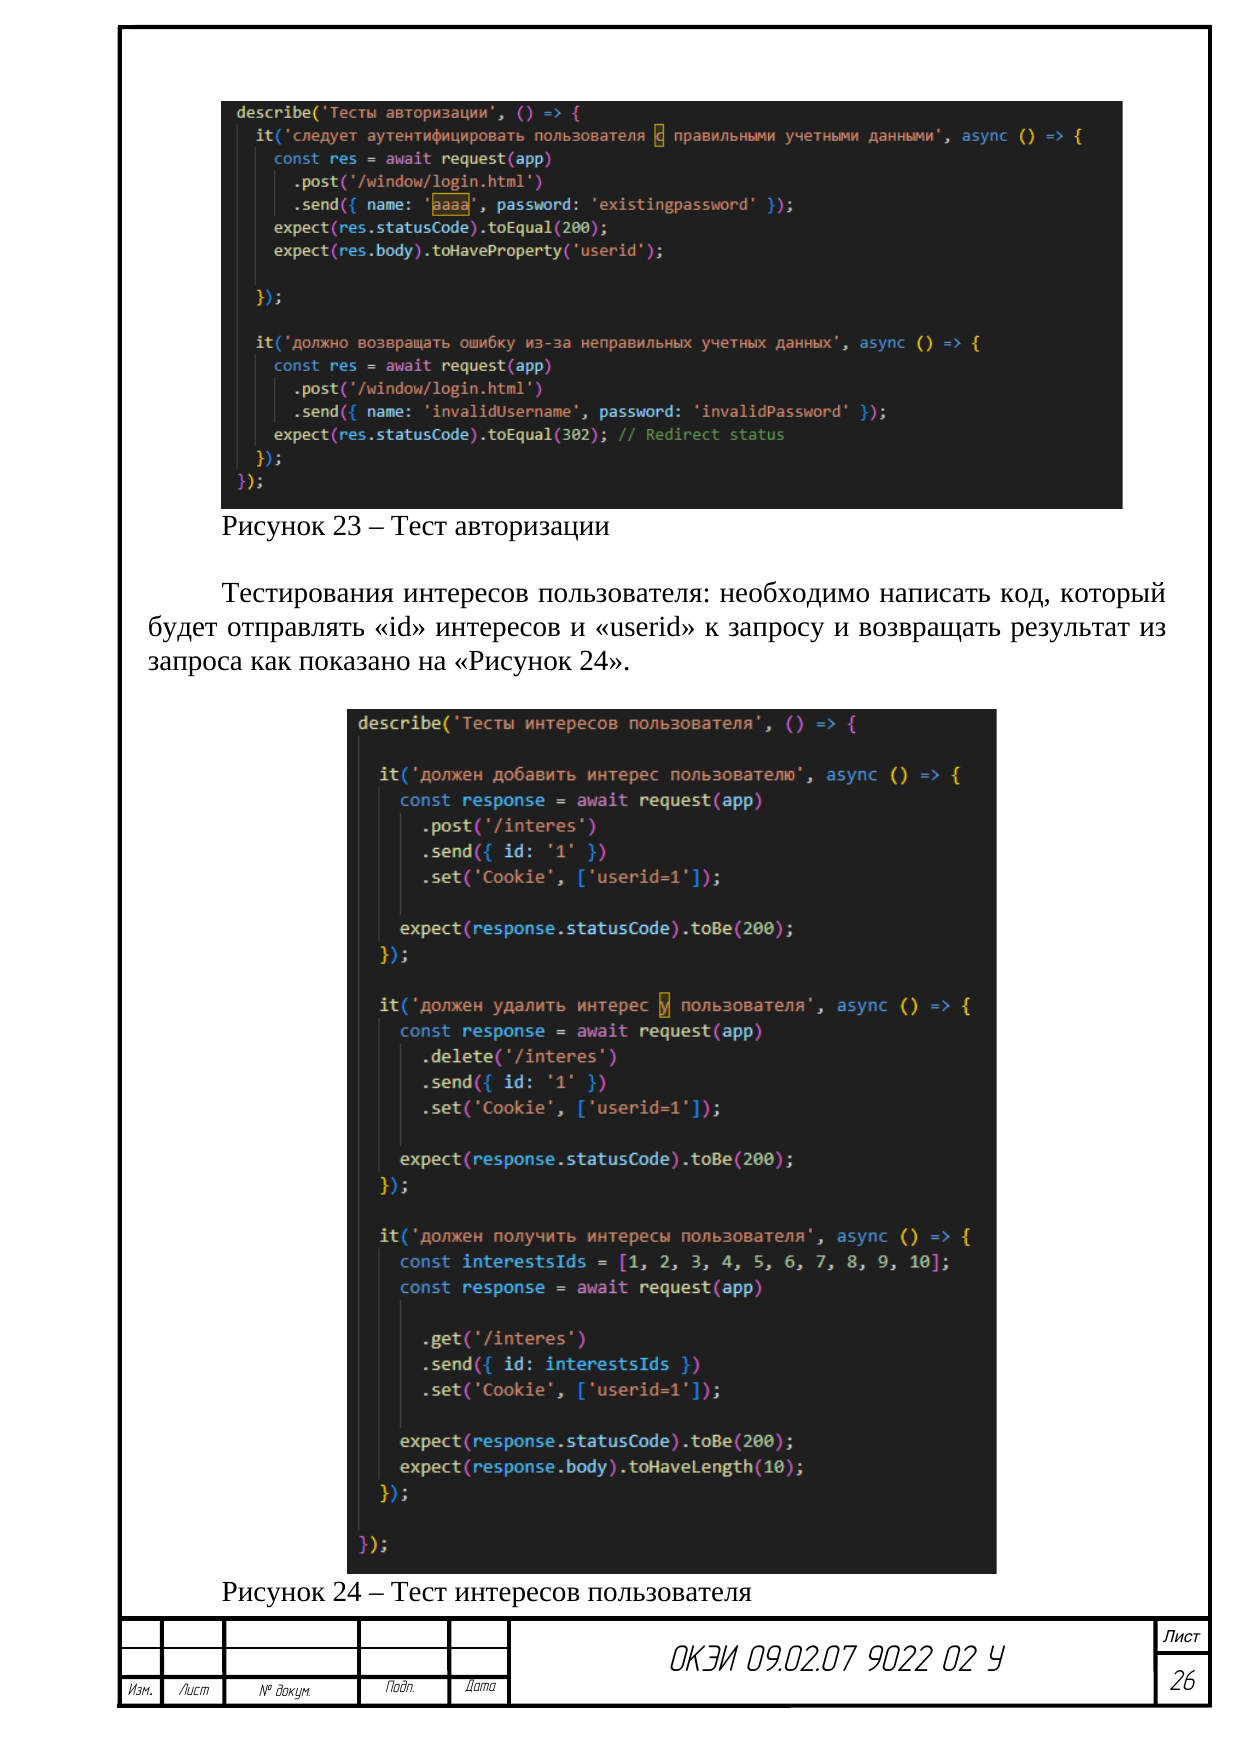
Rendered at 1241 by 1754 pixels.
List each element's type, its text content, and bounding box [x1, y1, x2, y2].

text Тестирования интересов пользователя: необходимо написать код, который будет отправлять «id» интересов и «userid» к запросу и возвращать результат из запроса как показано на «Рисунок 24». [177, 576, 1196, 676]
picture [221, 101, 1123, 509]
text Рисунок 23 – Тест авторизации [177, 508, 1196, 542]
picture [347, 709, 997, 1574]
text Рисунок 24 – Тест интересов пользователя [177, 1574, 1196, 1607]
